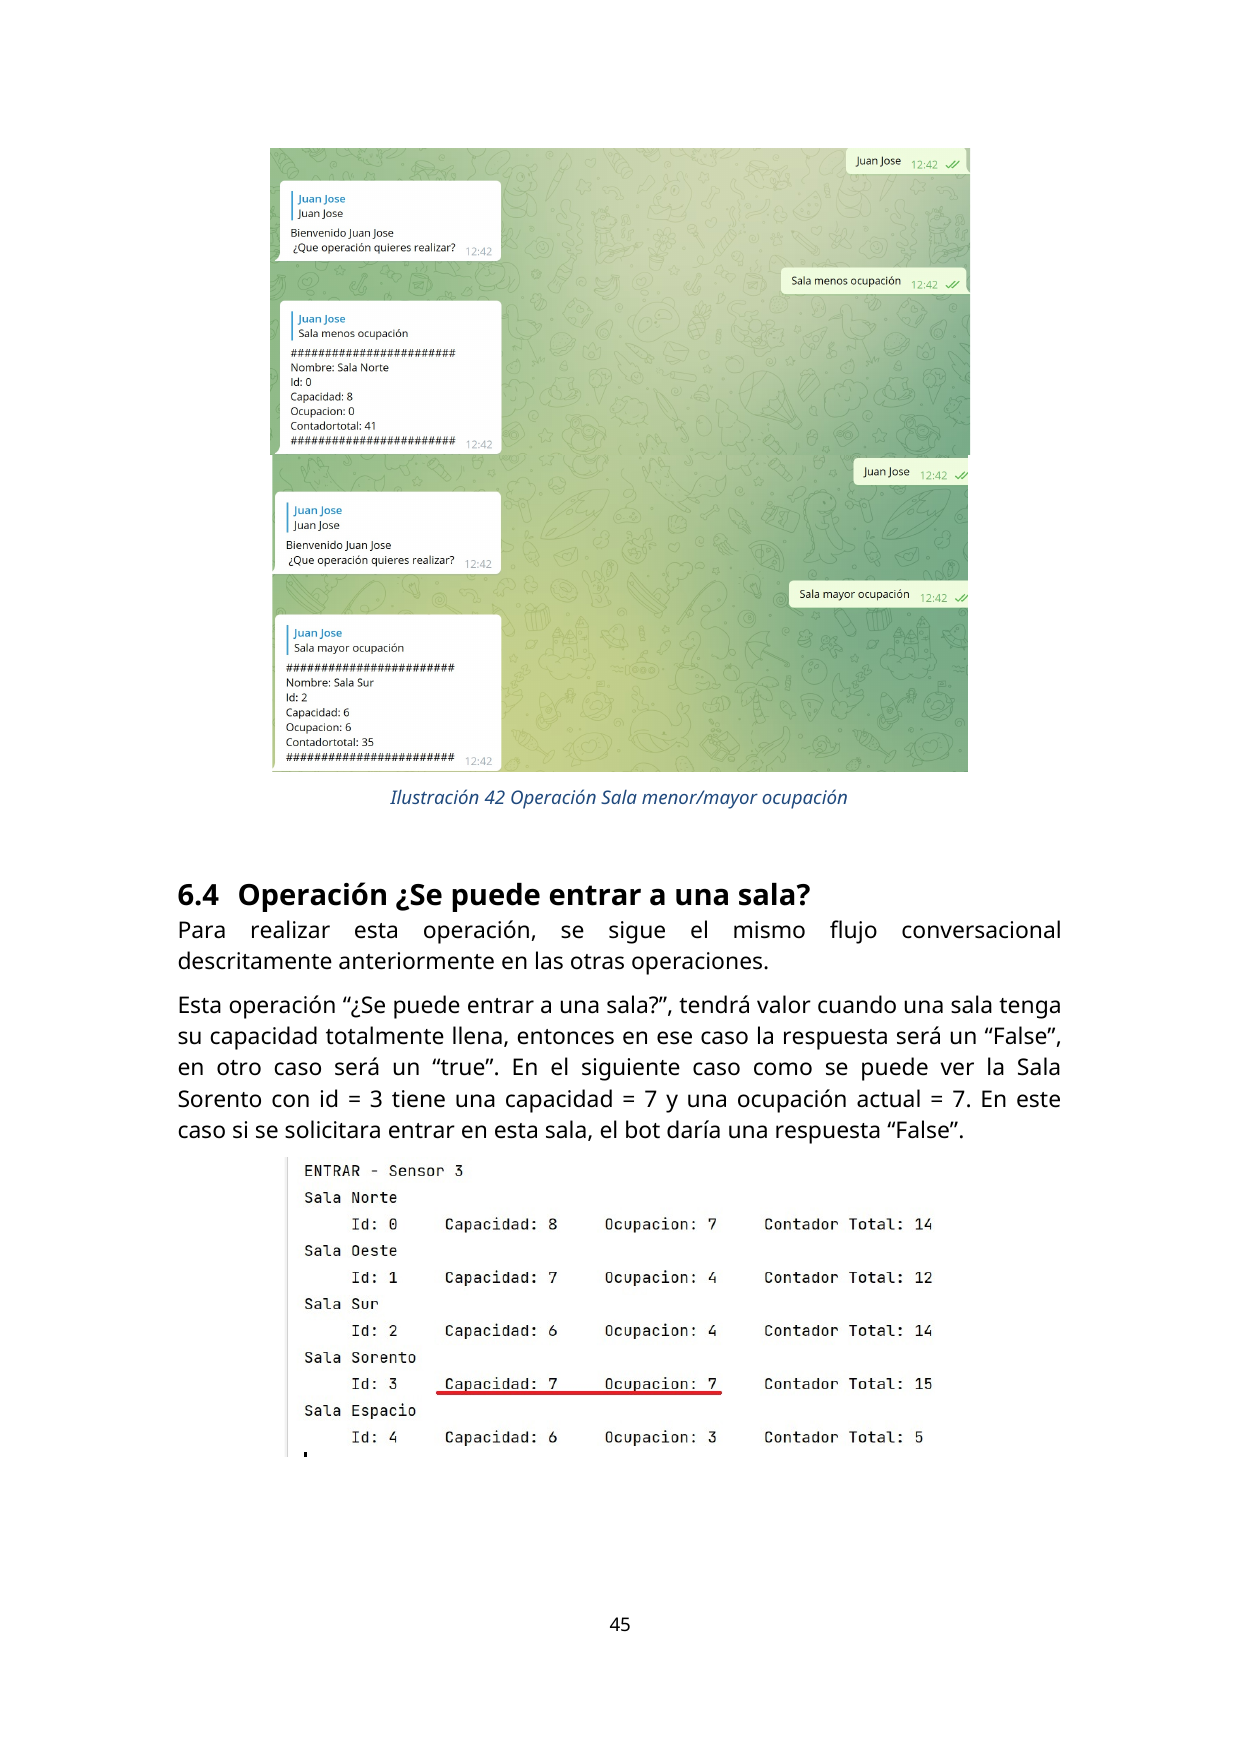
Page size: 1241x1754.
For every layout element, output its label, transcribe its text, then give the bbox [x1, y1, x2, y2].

text Esta operación “¿Se puede entrar a una sala?”, tendrá valor cuando una sala tenga su capacidad totalmente llena, entonces en ese caso la respuesta será un “False”, en otro caso será un “true”. En el siguiente caso como se puede ver la Sala Sorento con id = 3 tiene una capacidad = 7 y una ocupación actual = 7. En este caso si se solicitara entrar en esta sala, el bot daría una respuesta “False”. [177, 989, 1063, 1145]
subtitle Operación ¿Se puede entrar a una sala? [177, 874, 1063, 914]
text Ilustración 42 Operación Sala menor/mayor ocupación [177, 784, 1063, 809]
text Para realizar esta operación, se sigue el mismo flujo conversacional descritamente anteriormente en las otras operaciones. [177, 914, 1063, 976]
picture [270, 148, 971, 772]
picture [284, 1157, 956, 1457]
